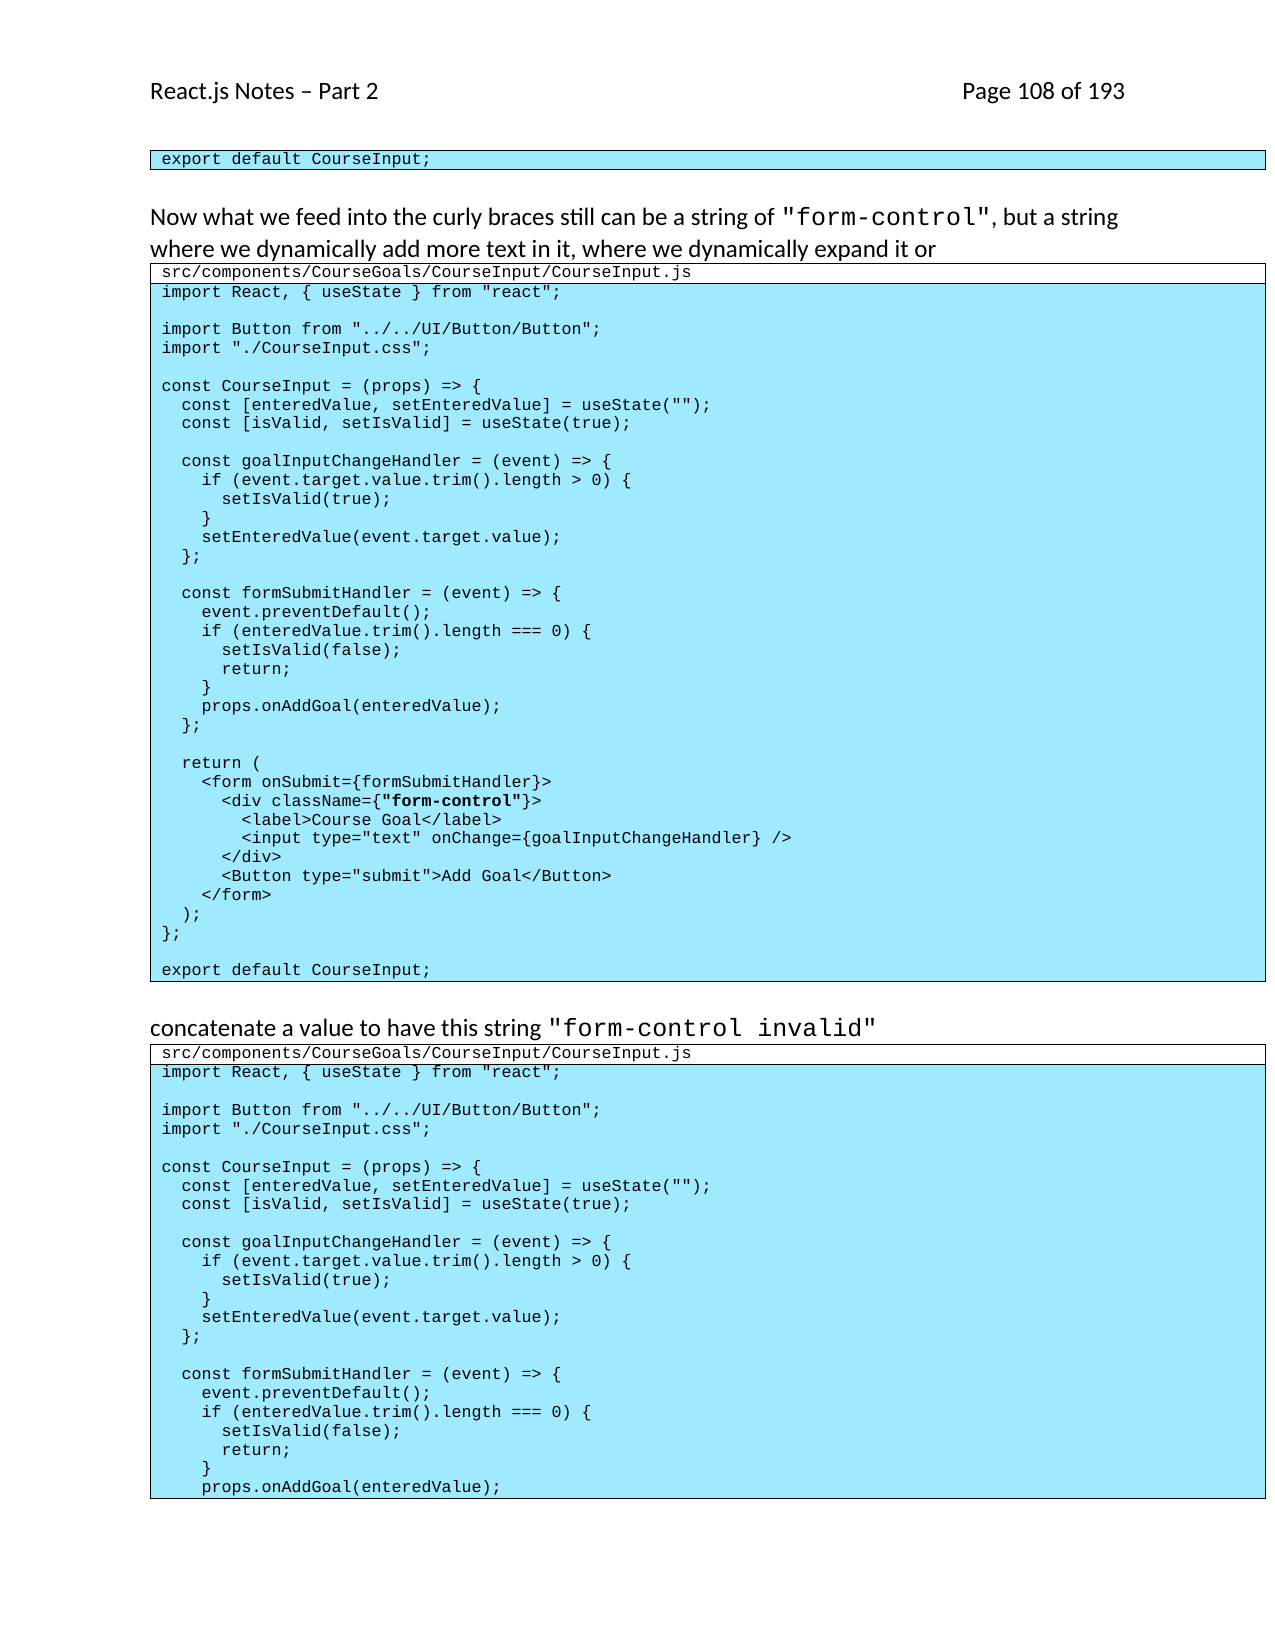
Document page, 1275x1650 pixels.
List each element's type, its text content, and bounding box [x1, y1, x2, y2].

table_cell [151, 151, 1265, 169]
text Now what we feed into the curly braces still can be a string of "form-control", but a string where we dynamically add more text in it, where we dynamically expand it or [150, 201, 1125, 263]
table_header src/components/CourseGoals/CourseInput/CourseInput.js [151, 1045, 1265, 1063]
text concatenate a value to have this string "form-control invalid" [150, 1012, 1125, 1044]
table_cell import React, { useState } from "react"; import Button from "../../UI/Button/Button"; import "./CourseInput.css"; const CourseInput = (props) => { const [enteredValue, setEnteredValue] = useState(""); const [isValid, setIsValid] = useState(true); const goalInputChangeHandler = (event) => { if (event.target.value.trim().length > 0) { setIsValid(true); } setEnteredValue(event.target.value); }; const formSubmitHandler = (event) => { event.preventDefault(); if (enteredValue.trim().length === 0) { setIsValid(false); return; } props.onAddGoal(enteredValue); }; return ( <form onSubmit={formSubmitHandler}> <div className={"form-control"}> <label>Course Goal</label> <input type="text" onChange={goalInputChangeHandler} /> </div> <Button type="submit">Add Goal</Button> </form> ); }; export default CourseInput; [151, 284, 1265, 981]
table_header src/components/CourseGoals/CourseInput/CourseInput.js [151, 264, 1265, 283]
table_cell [151, 1065, 1265, 1498]
